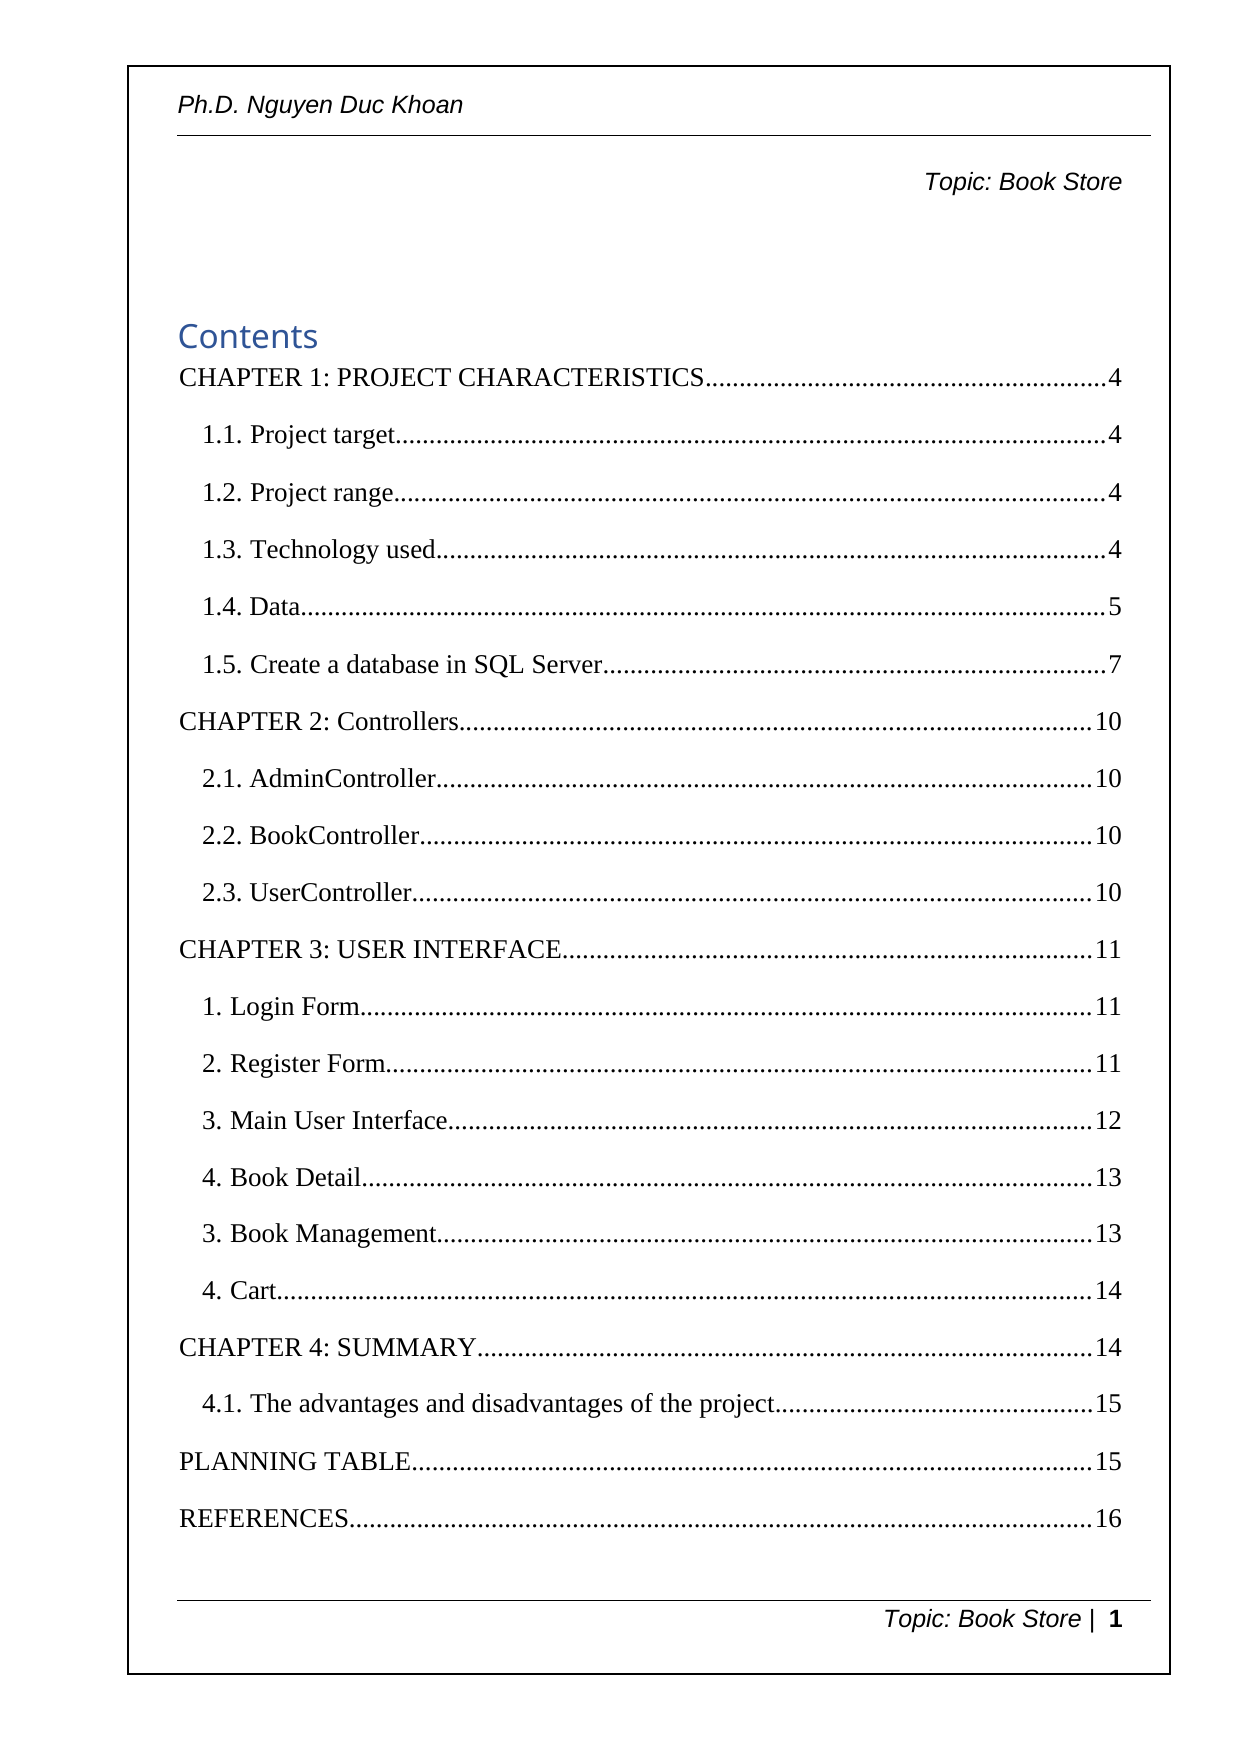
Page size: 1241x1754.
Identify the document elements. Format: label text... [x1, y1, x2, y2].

text Topic: Book Store [177, 167, 1122, 196]
